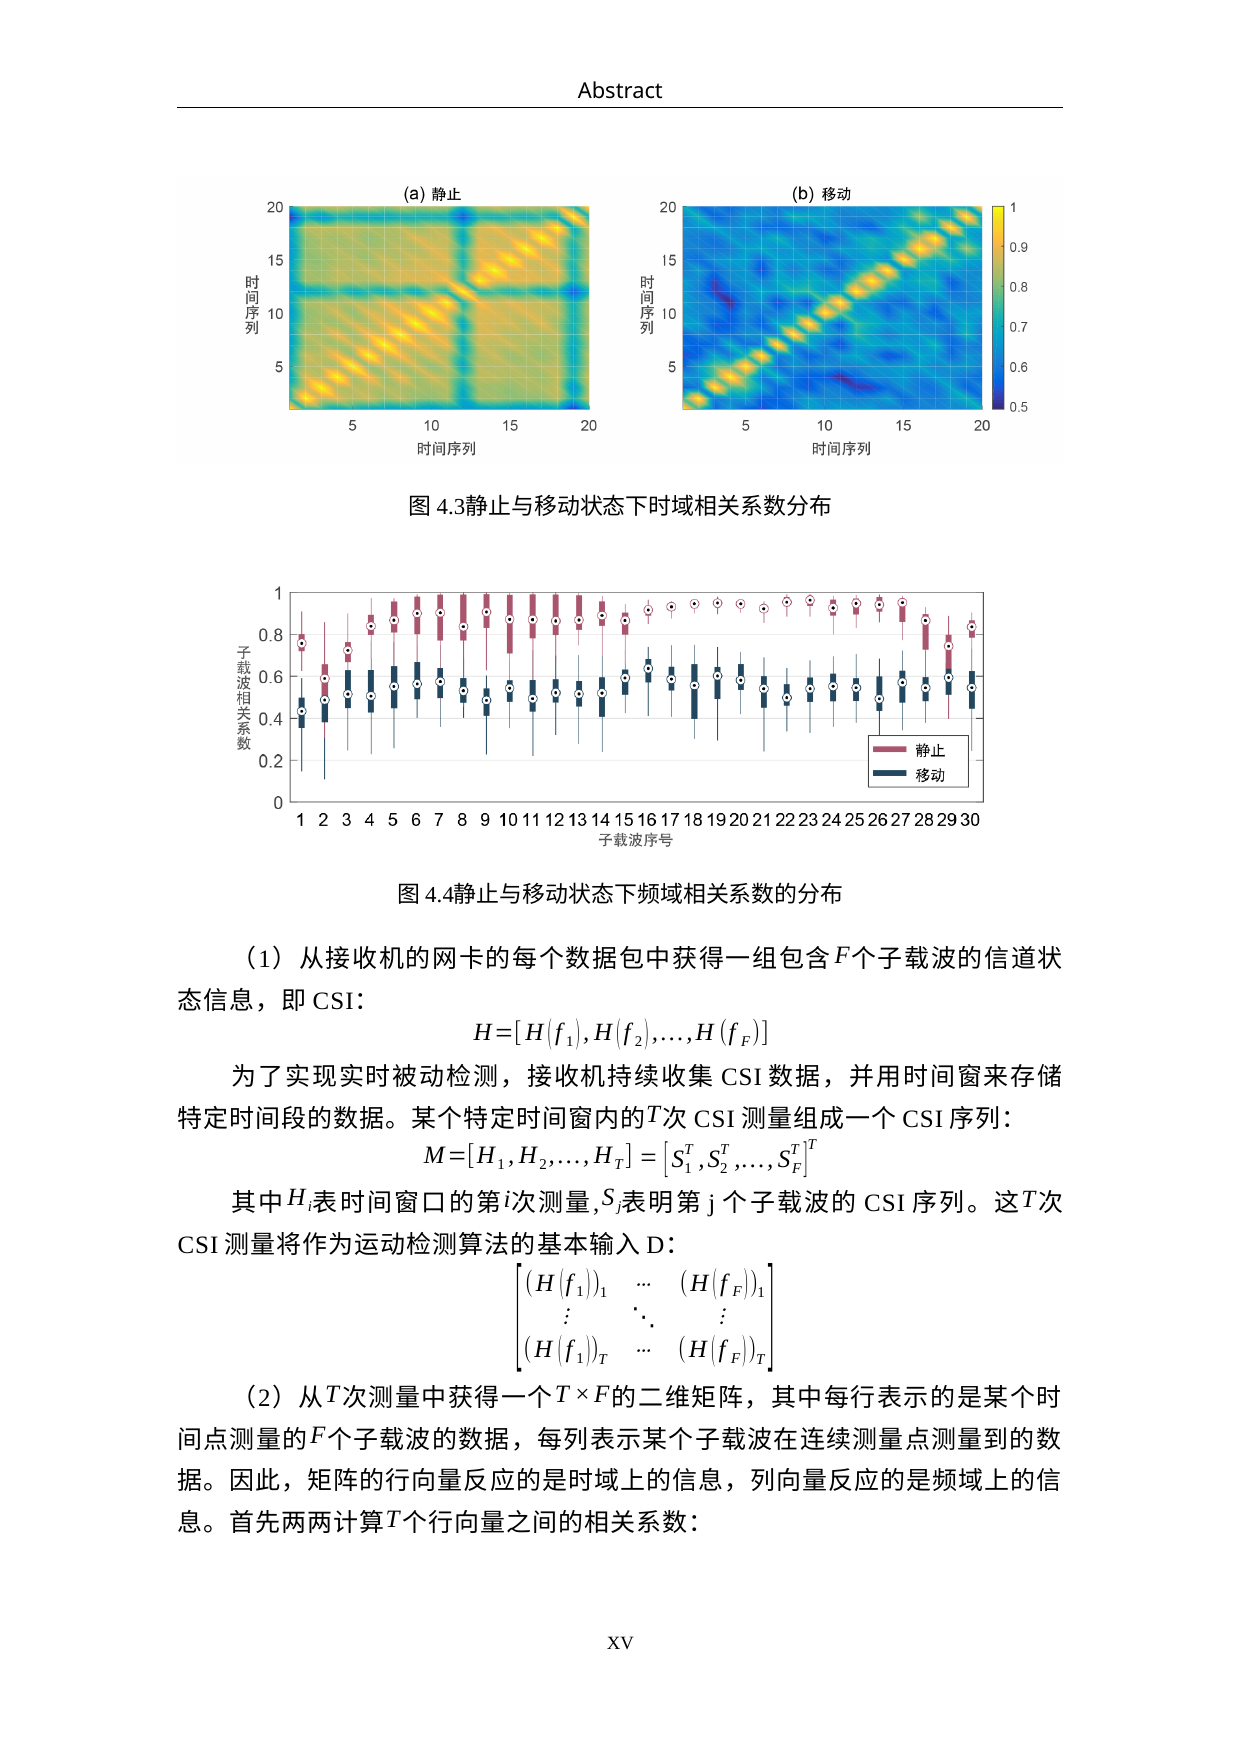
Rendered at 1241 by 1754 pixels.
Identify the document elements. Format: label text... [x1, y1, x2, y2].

text （1）从接收机的网卡的每个数据包中获得一组包含个子载波的信道状态信息，即CSI： [177, 934, 1063, 1018]
text = [177, 1136, 1063, 1178]
picture [177, 177, 1063, 464]
text 为了实现实时被动检测，接收机持续收集CSI数据，并用时间窗来存储特定时间段的数据。某个特定时间窗内的次CSI测量组成一个CSI序列： [177, 1052, 1063, 1136]
picture [177, 571, 1064, 852]
text 其中表时间窗口的第次测量,表明第j个子载波的CSI序列。这次CSI测量将作为运动检测算法的基本输入D： [177, 1178, 1063, 1262]
text （2）从次测量中获得一个的二维矩阵，其中每行表示的是某个时间点测量的个子载波的数据，每列表示某个子载波在连续测量点测量到的数据。因此，矩阵的行向量反应的是时域上的信息，列向量反应的是频域上的信息。首先两两计算个行向量之间的相关系数： [177, 1373, 1063, 1540]
